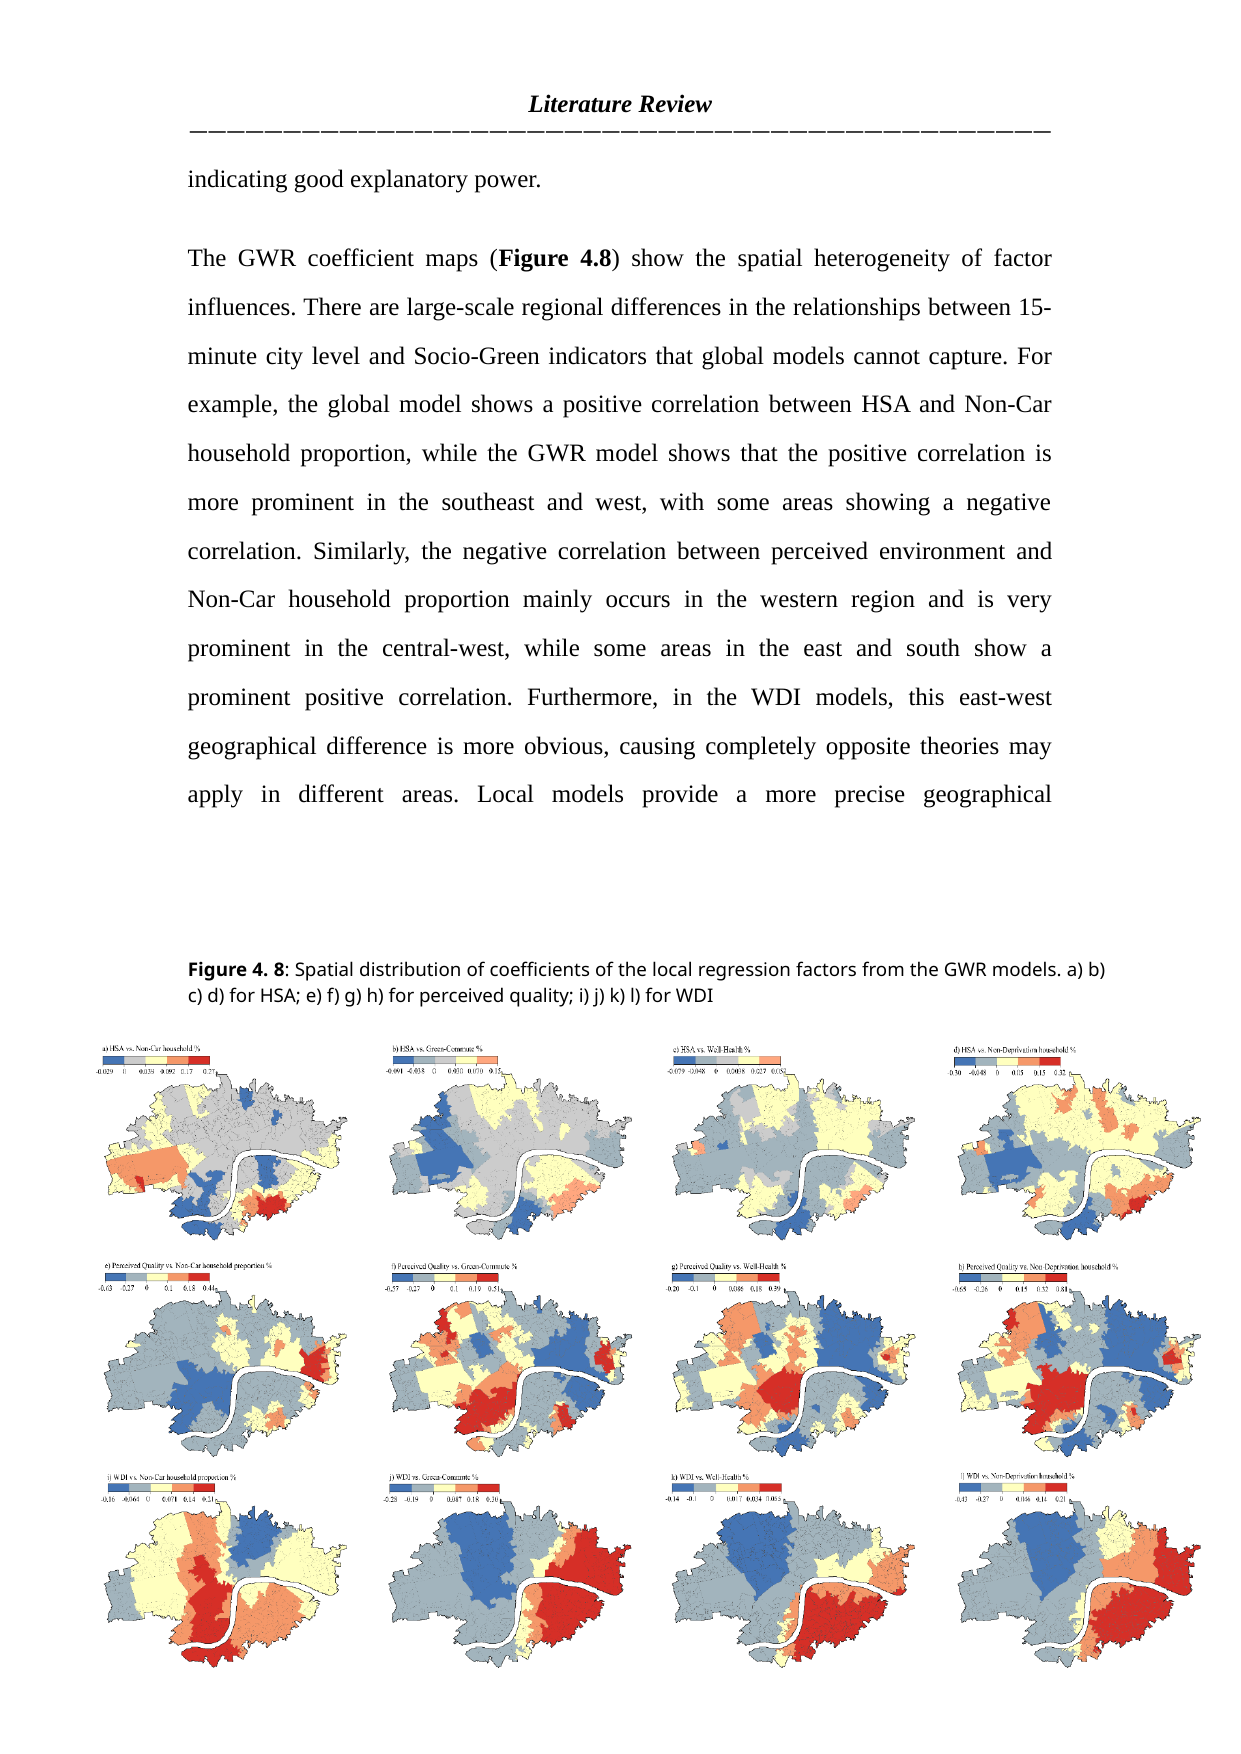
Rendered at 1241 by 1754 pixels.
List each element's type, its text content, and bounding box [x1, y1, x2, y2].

text The GWR coefficient maps (Figure 4.8) show the spatial heterogeneity of factor influences. There are large-scale regional differences in the relationships between 15-minute city level and Socio-Green indicators that global models cannot capture. For example, the global model shows a positive correlation between HSA and Non-Car household proportion, while the GWR model shows that the positive correlation is more prominent in the southeast and west, with some areas showing a negative correlation. Similarly, the negative correlation between perceived environment and Non-Car household proportion mainly occurs in the western region and is very prominent in the central-west, while some areas in the east and south show a prominent positive correlation. Furthermore, in the WDI models, this east-west geographical difference is more obvious, causing completely opposite theories may apply in different areas. Local models provide a more precise geographical differentiation perspective for global models, helping to develop more targeted regionalized policies. [187, 241, 1053, 810]
picture [76, 1033, 1237, 1692]
